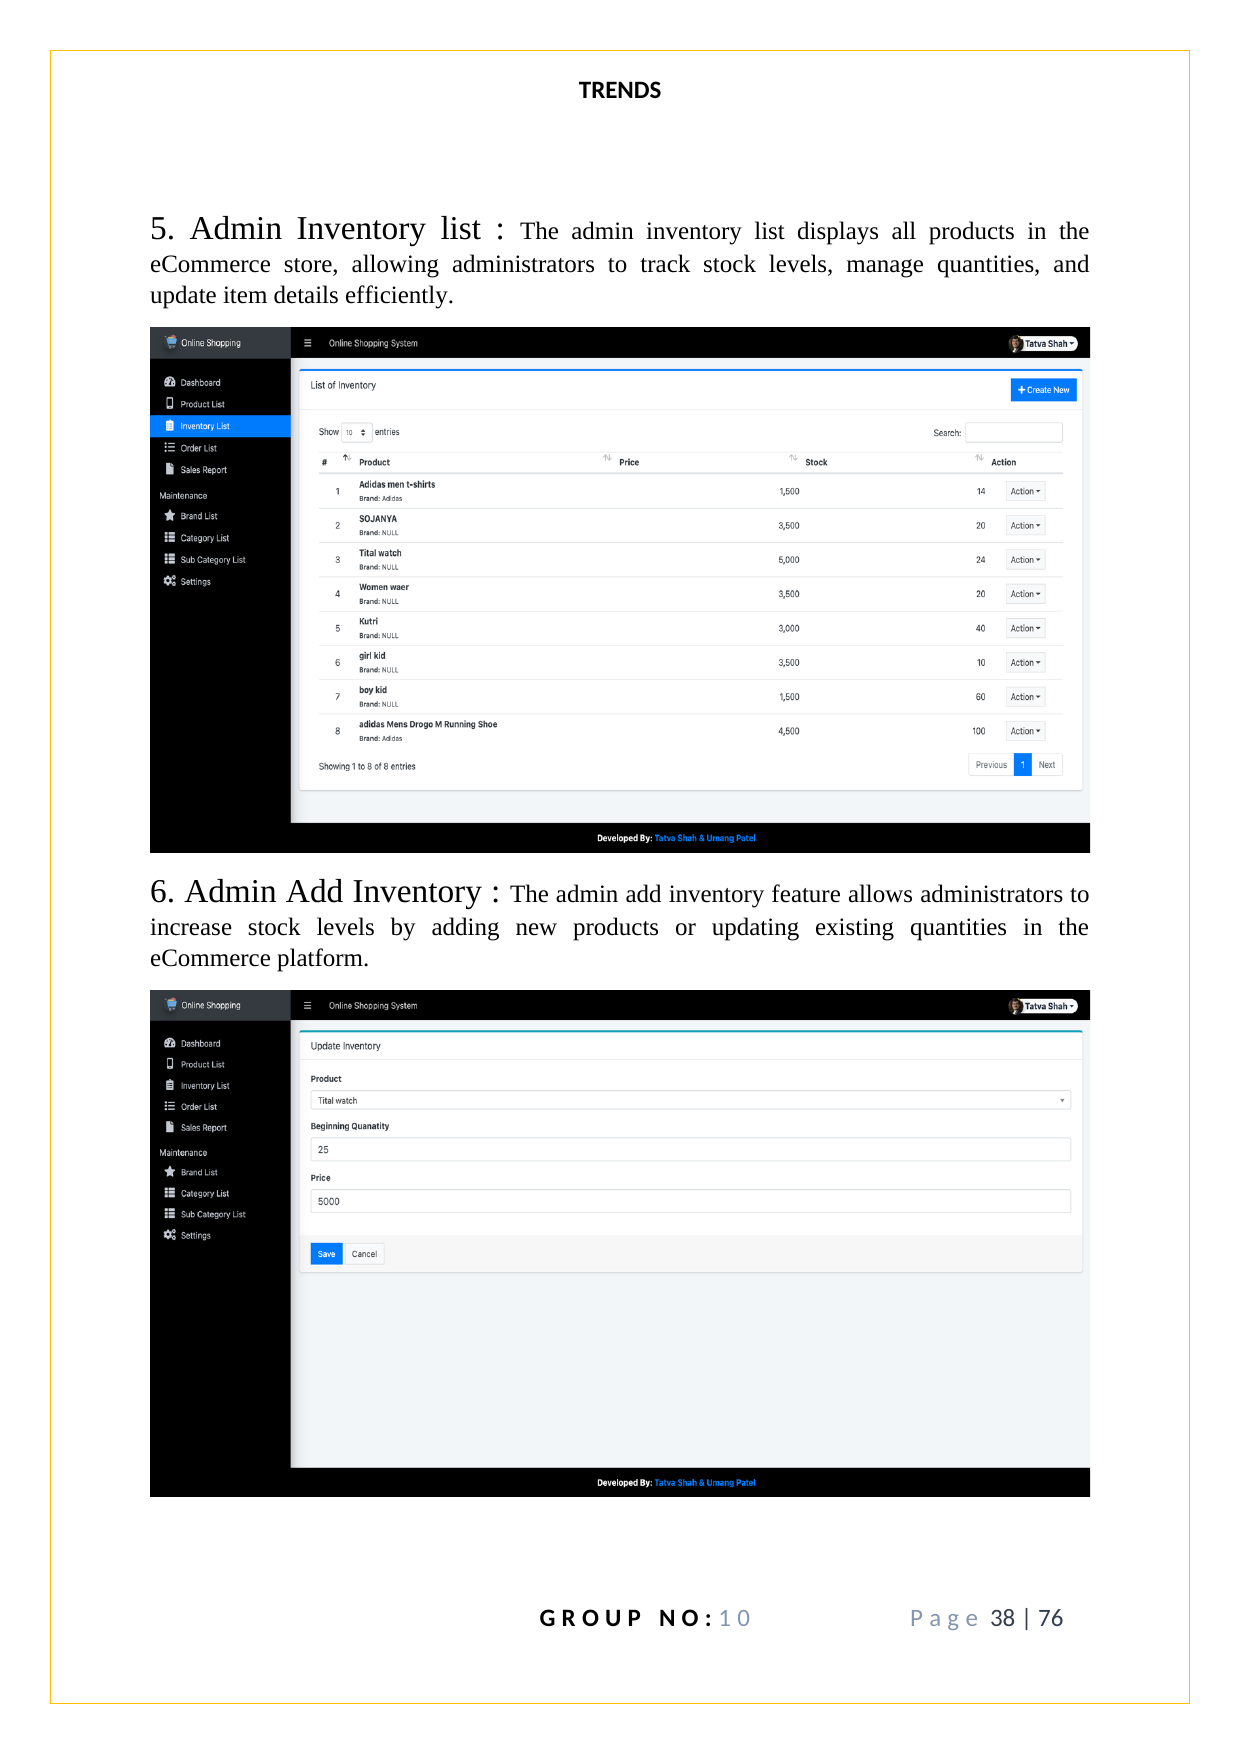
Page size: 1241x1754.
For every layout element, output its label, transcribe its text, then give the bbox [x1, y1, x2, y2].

picture [150, 327, 1091, 853]
text 6. Admin Add Inventory : The admin add inventory feature allows administrators to increase stock levels by adding new products or updating existing quantities in the eCommerce platform. [150, 871, 1090, 972]
text 5. Admin Inventory list : The admin inventory list displays all products in the eCommerce store, allowing administrators to track stock levels, manage quantities, and update item details efficiently. [150, 208, 1090, 308]
picture [150, 990, 1091, 1497]
